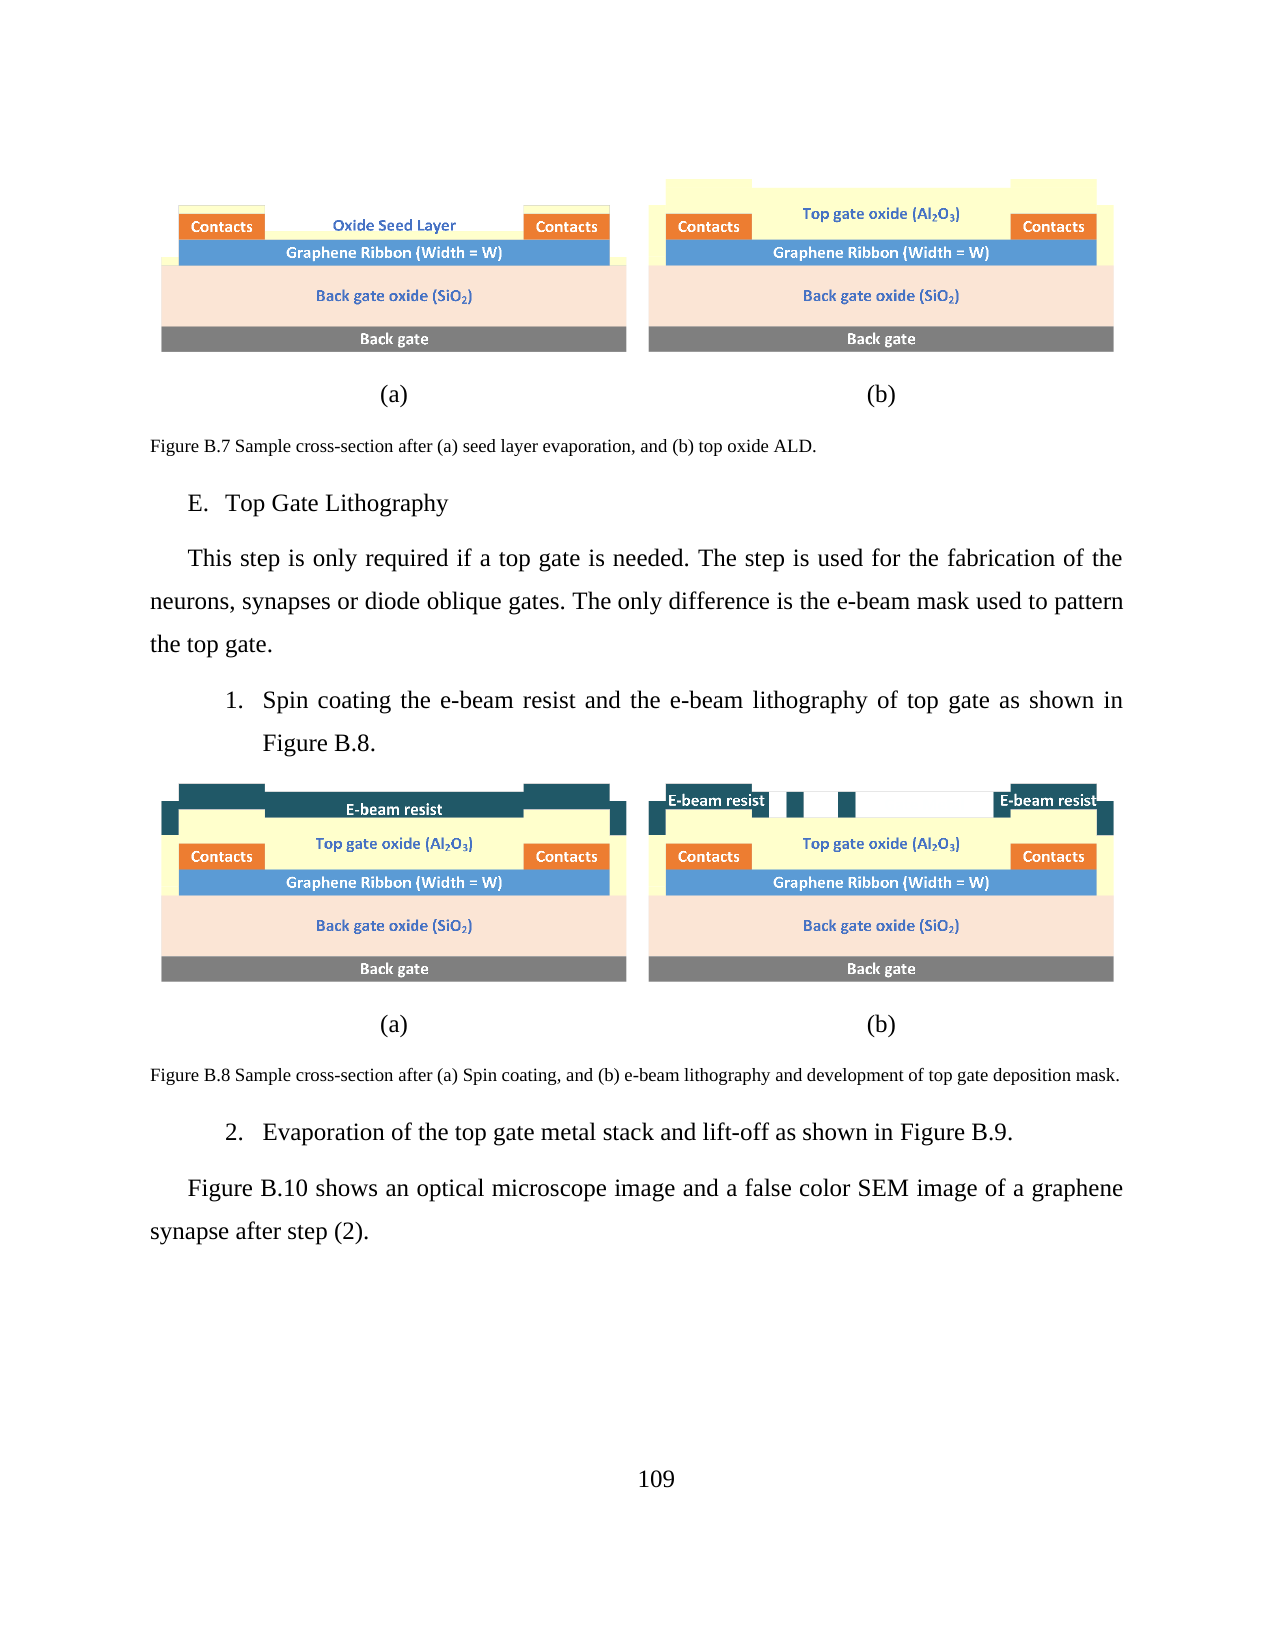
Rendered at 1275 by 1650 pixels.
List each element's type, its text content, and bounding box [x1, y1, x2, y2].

picture [161, 783, 627, 982]
picture [648, 179, 1114, 352]
list Evaporation of the top gate metal stack and lift-off as shown in Figure ‎B.9. [225, 1117, 1125, 1146]
table_header (b) [638, 150, 1125, 434]
text Figure ‎B.7 Sample cross-section after (a) seed layer evaporation, and (b) top oxide ALD. [150, 434, 1125, 456]
table_header (b) [638, 784, 1125, 1064]
picture [648, 783, 1114, 982]
text Figure ‎B.10 shows an optical microscope image and a false color SEM image of a graphene synapse after step (2). [150, 1173, 1125, 1245]
table_header (a) [150, 784, 637, 1064]
list Top Gate Lithography [165, 488, 1125, 516]
text This step is only required if a top gate is needed. The step is used for the fabrication of the neurons, synapses or diode oblique gates. The only difference is the e-beam mask used to pattern the top gate. [150, 543, 1125, 658]
table_header (a) [150, 150, 637, 434]
picture [161, 205, 627, 352]
list Spin coating the e-beam resist and the e-beam lithography of top gate as shown in Figure ‎B.8. [225, 685, 1125, 757]
text Figure ‎B.8 Sample cross-section after (a) Spin coating, and (b) e-beam lithography and development of top gate deposition mask. [150, 1064, 1125, 1086]
